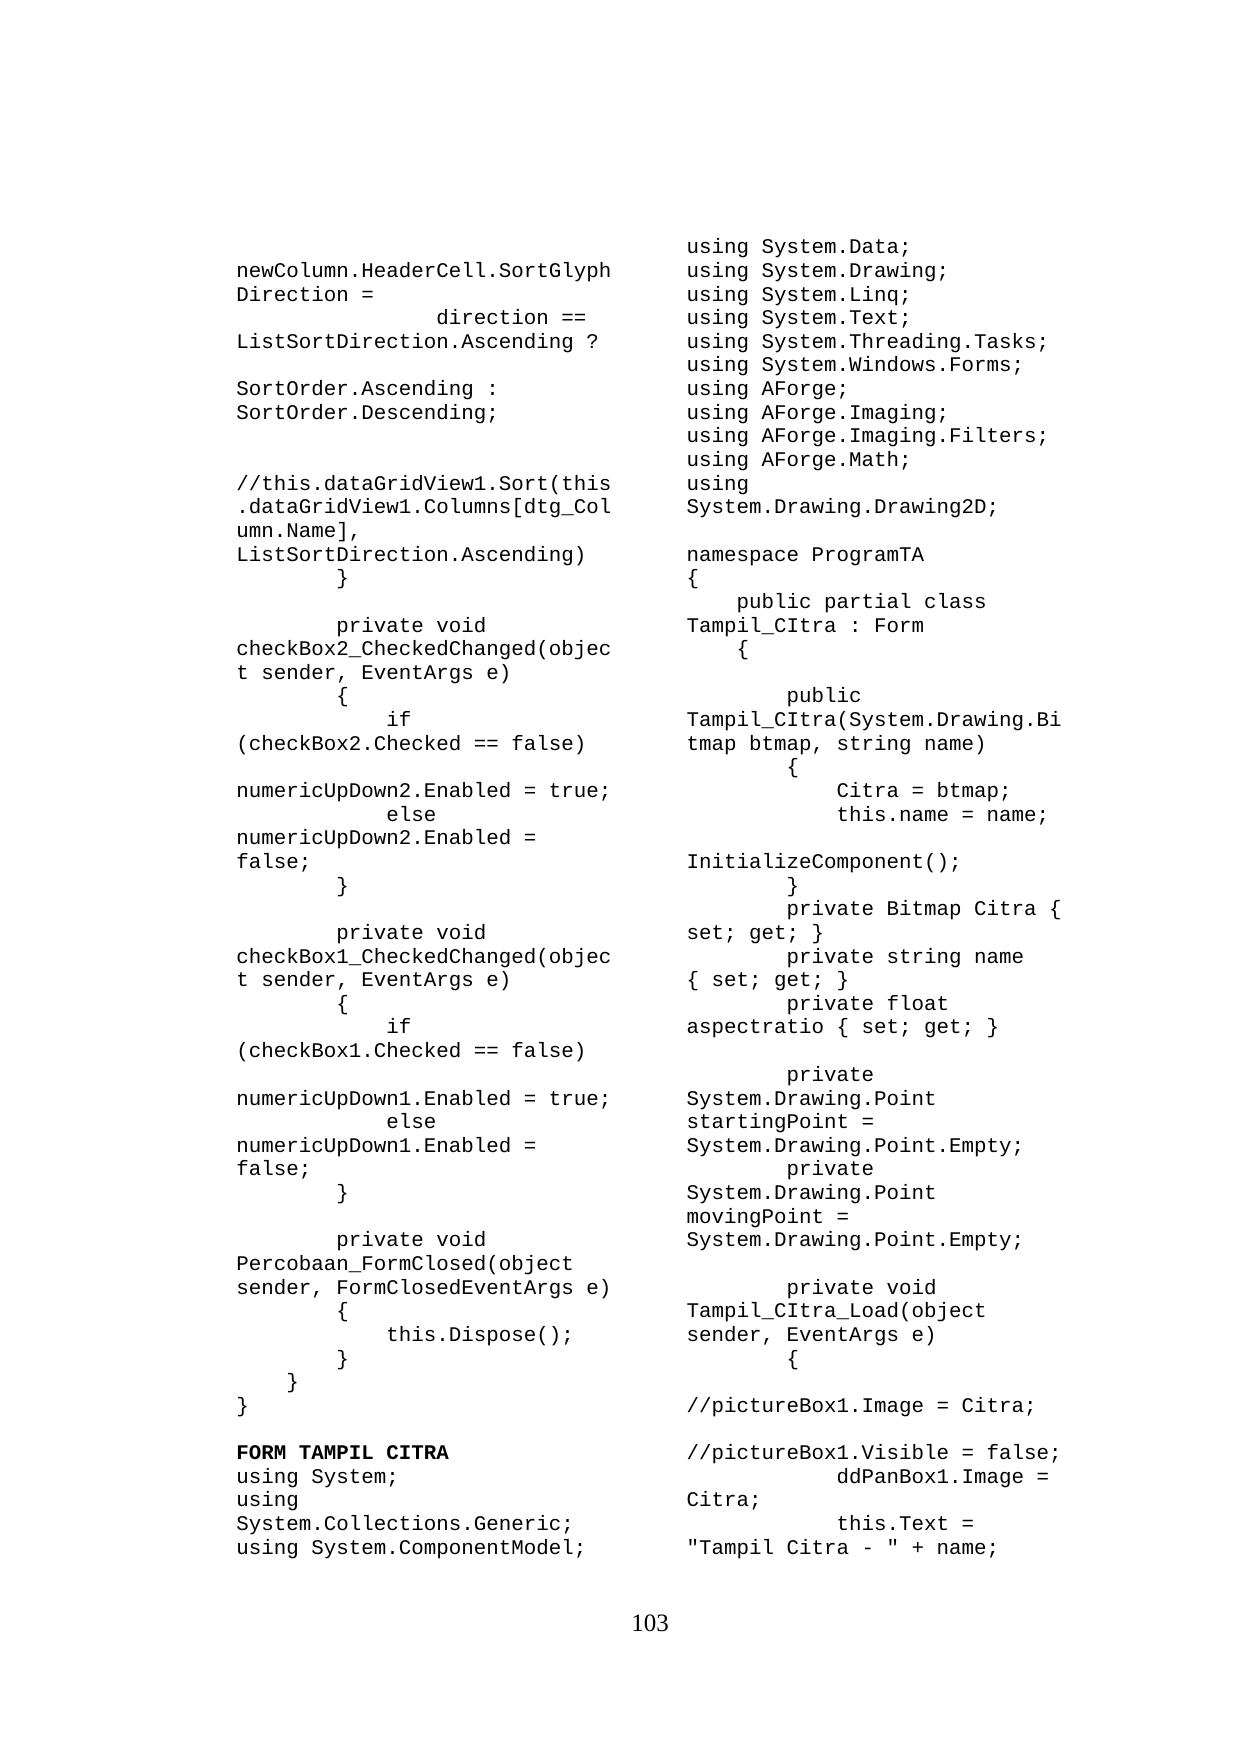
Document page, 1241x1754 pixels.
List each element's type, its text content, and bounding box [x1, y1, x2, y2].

text } [686, 875, 1063, 898]
text numericUpDown1.Enabled = true; [236, 1064, 613, 1111]
text } [236, 875, 613, 898]
text private Bitmap Citra { set; get; } [686, 898, 1063, 946]
text private string name { set; get; } [686, 946, 1063, 993]
text { [236, 1300, 613, 1324]
text private void checkBox2_CheckedChanged(object sender, EventArgs e) [236, 614, 613, 686]
text { [686, 756, 1063, 780]
text Citra = btmap; [686, 780, 1063, 804]
text this.name = name; [686, 804, 1063, 827]
text } [236, 1395, 613, 1418]
text this.Dispose(); [236, 1324, 613, 1348]
text else numericUpDown1.Enabled = false; [236, 1111, 613, 1182]
text if (checkBox2.Checked == false) [236, 709, 613, 756]
text } [236, 567, 613, 591]
text else numericUpDown2.Enabled = false; [236, 804, 613, 875]
text //pictureBox1.Image = Citra; [686, 1371, 1063, 1418]
text ddPanBox1.Image = Citra; [686, 1466, 1063, 1513]
text public partial class Tampil_CItra : Form [686, 591, 1063, 638]
text namespace ProgramTA [686, 544, 1063, 567]
text } [236, 1348, 613, 1371]
text if (checkBox1.Checked == false) [236, 1017, 613, 1064]
text using System.Linq; [686, 283, 1063, 307]
text using System.Drawing; [686, 260, 1063, 283]
text } [236, 1182, 613, 1206]
text using System.Drawing.Drawing2D; [686, 473, 1063, 520]
text using System.Text; [686, 307, 1063, 331]
text using System.Threading.Tasks; [686, 331, 1063, 354]
text { [686, 638, 1063, 662]
text newColumn.HeaderCell.SortGlyphDirection = [236, 236, 613, 307]
text { [686, 1348, 1063, 1371]
text using System.Data; [686, 236, 1063, 260]
text //pictureBox1.Visible = false; [686, 1418, 1063, 1466]
text using System; [236, 1466, 613, 1489]
text private void Percobaan_FormClosed(object sender, FormClosedEventArgs e) [236, 1229, 613, 1300]
text using AForge.Imaging.Filters; [686, 425, 1063, 449]
text using System.Collections.Generic; [236, 1489, 613, 1537]
text numericUpDown2.Enabled = true; [236, 756, 613, 804]
text { [236, 686, 613, 709]
text { [686, 567, 1063, 591]
text } [236, 1371, 613, 1395]
text InitializeComponent(); [686, 827, 1063, 875]
text using System.ComponentModel; [236, 1537, 613, 1560]
text this.Text = "Tampil Citra - " + name; [686, 1513, 1063, 1560]
text using AForge.Math; [686, 449, 1063, 473]
text { [236, 993, 613, 1017]
text using AForge; [686, 378, 1063, 402]
text private void checkBox1_CheckedChanged(object sender, EventArgs e) [236, 922, 613, 993]
text private System.Drawing.Point movingPoint = System.Drawing.Point.Empty; [686, 1158, 1063, 1253]
text private System.Drawing.Point startingPoint = System.Drawing.Point.Empty; [686, 1064, 1063, 1158]
text using System.Windows.Forms; [686, 354, 1063, 378]
text direction == ListSortDirection.Ascending ? [236, 307, 613, 354]
text SortOrder.Ascending : SortOrder.Descending; [236, 354, 613, 425]
text private void Tampil_CItra_Load(object sender, EventArgs e) [686, 1277, 1063, 1348]
text FORM TAMPIL CITRA [236, 1442, 613, 1466]
text private float aspectratio { set; get; } [686, 993, 1063, 1040]
text using AForge.Imaging; [686, 402, 1063, 425]
text //this.dataGridView1.Sort(this.dataGridView1.Columns[dtg_Column.Name], ListSortDirection.Ascending) [236, 449, 613, 567]
text public Tampil_CItra(System.Drawing.Bitmap btmap, string name) [686, 686, 1063, 756]
